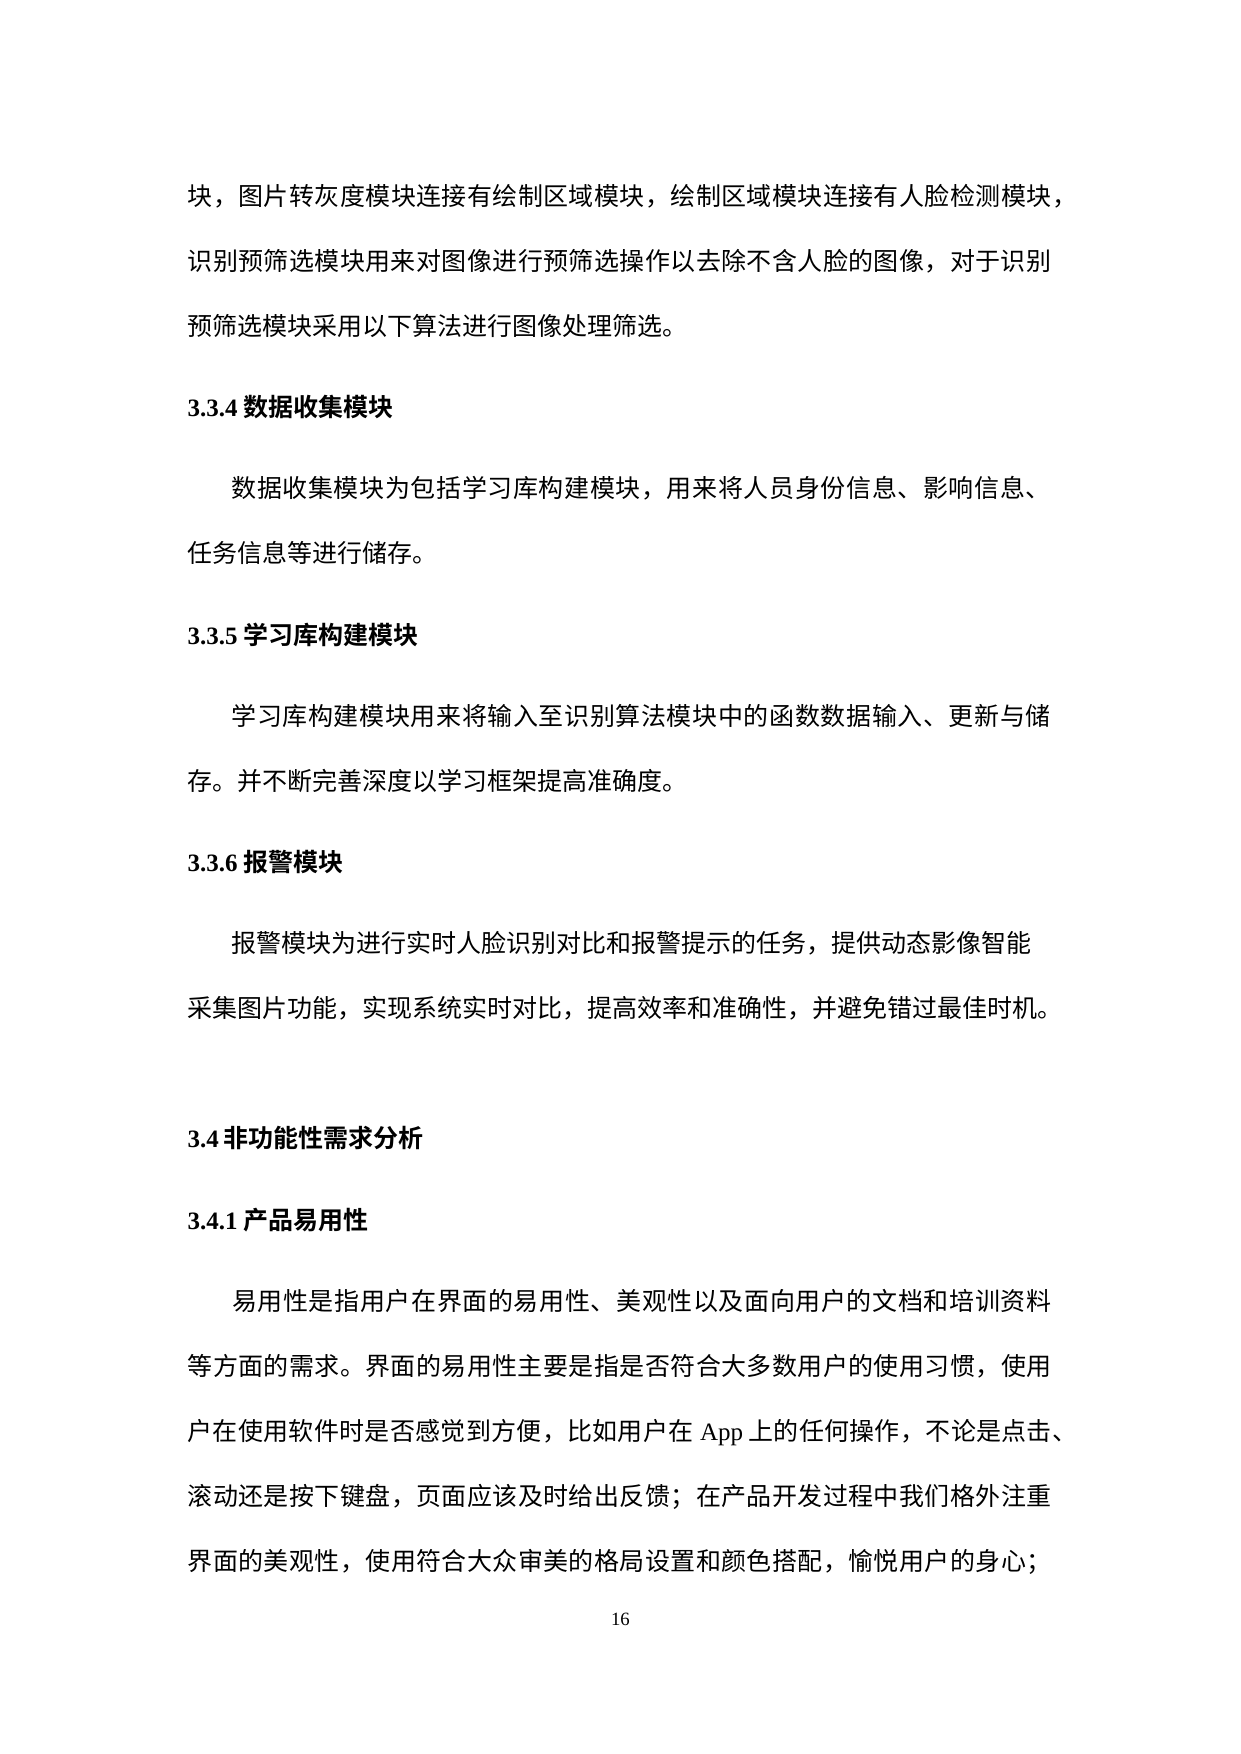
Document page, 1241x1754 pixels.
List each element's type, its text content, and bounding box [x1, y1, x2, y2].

text 报警模块为进行实时人脸识别对比和报警提示的任务，提供动态影像智能采集图片功能，实现系统实时对比，提高效率和准确性，并避免错过最佳时机。 [187, 909, 1053, 1039]
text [187, 1267, 1053, 1592]
subtitle 3.4非功能性需求分析 [187, 1104, 1053, 1169]
subtitle 3.3.4 数据收集模块 [187, 373, 1053, 438]
subtitle 3.4.1 产品易用性 [187, 1186, 1053, 1251]
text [187, 162, 1053, 357]
subtitle 3.3.6 报警模块 [187, 828, 1053, 893]
text 数据收集模块为包括学习库构建模块，用来将人员身份信息、影响信息、任务信息等进行储存。 [187, 454, 1053, 584]
text 学习库构建模块用来将输入至识别算法模块中的函数数据输入、更新与储存。并不断完善深度以学习框架提高准确度。 [187, 682, 1053, 812]
subtitle 3.3.5 学习库构建模块 [187, 601, 1053, 666]
